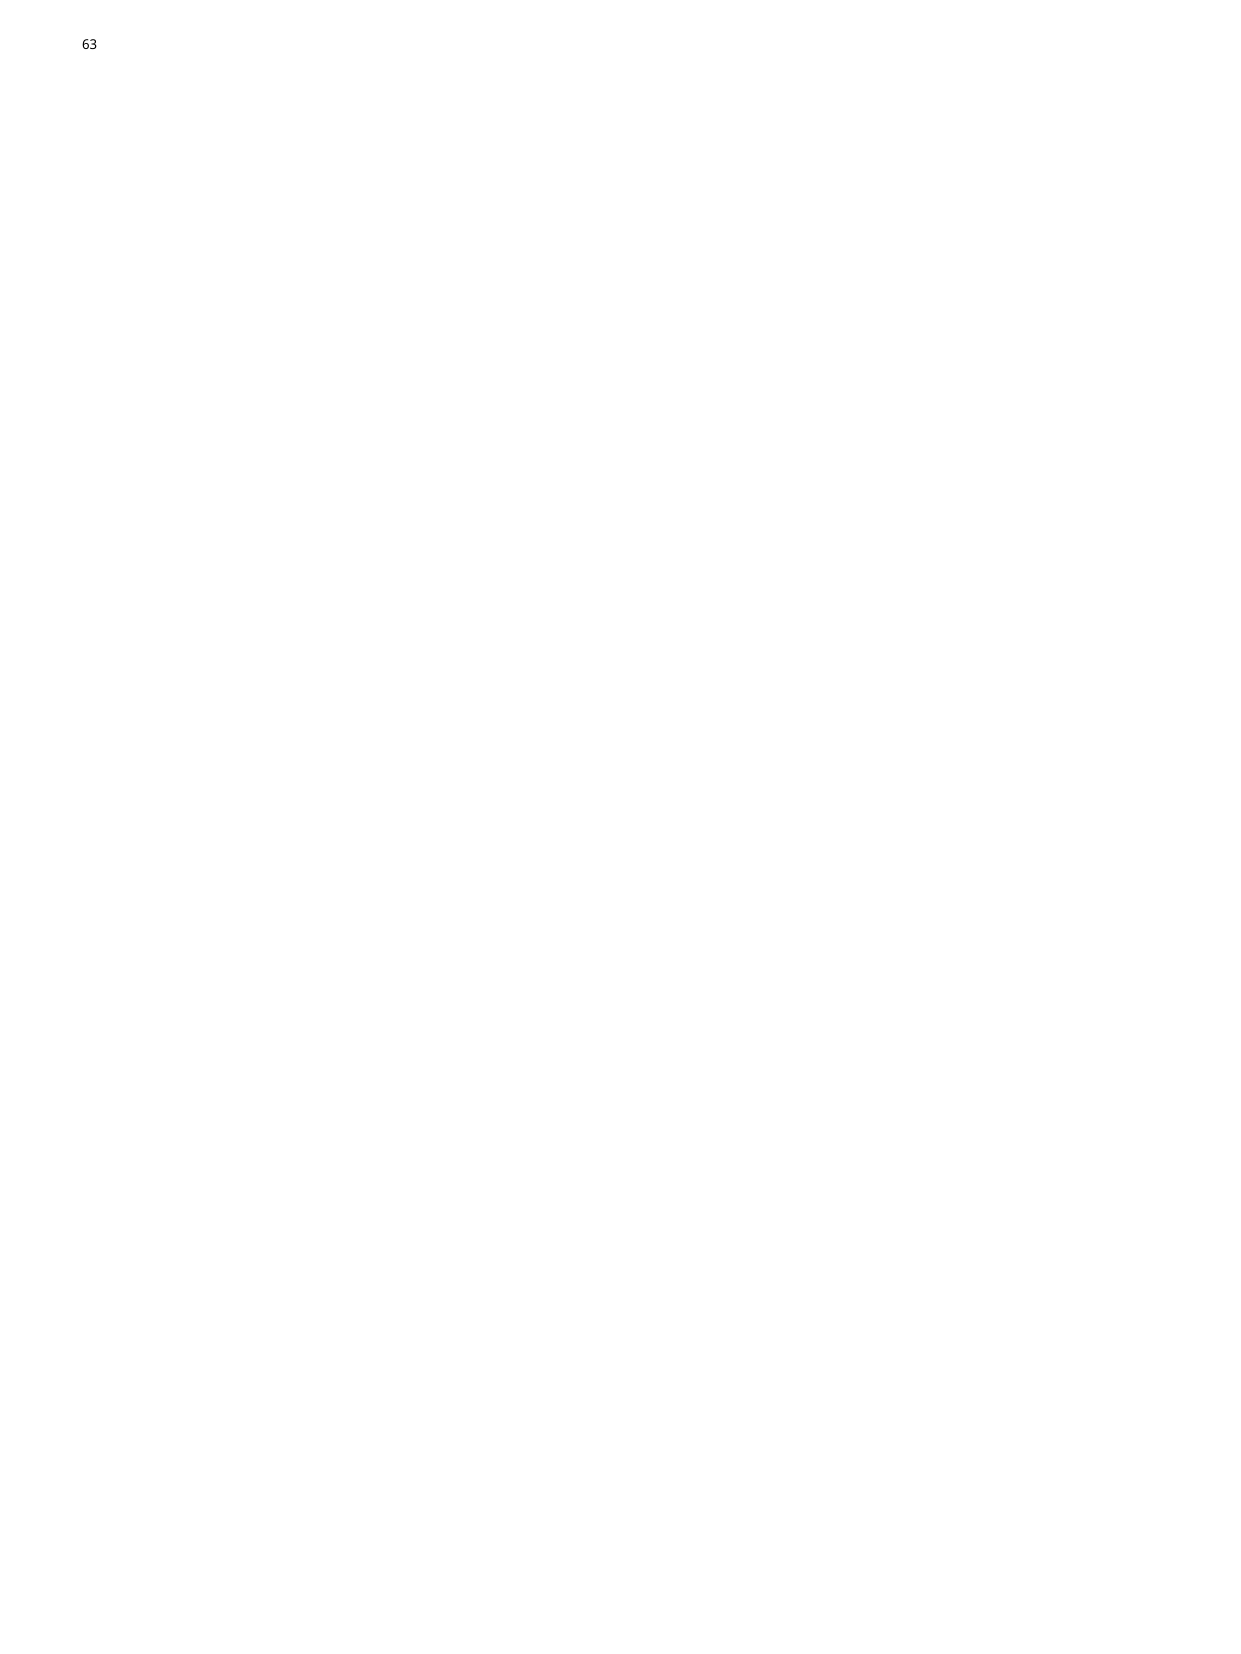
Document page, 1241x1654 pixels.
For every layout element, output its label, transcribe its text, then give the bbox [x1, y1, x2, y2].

text 63 [82, 35, 1169, 53]
